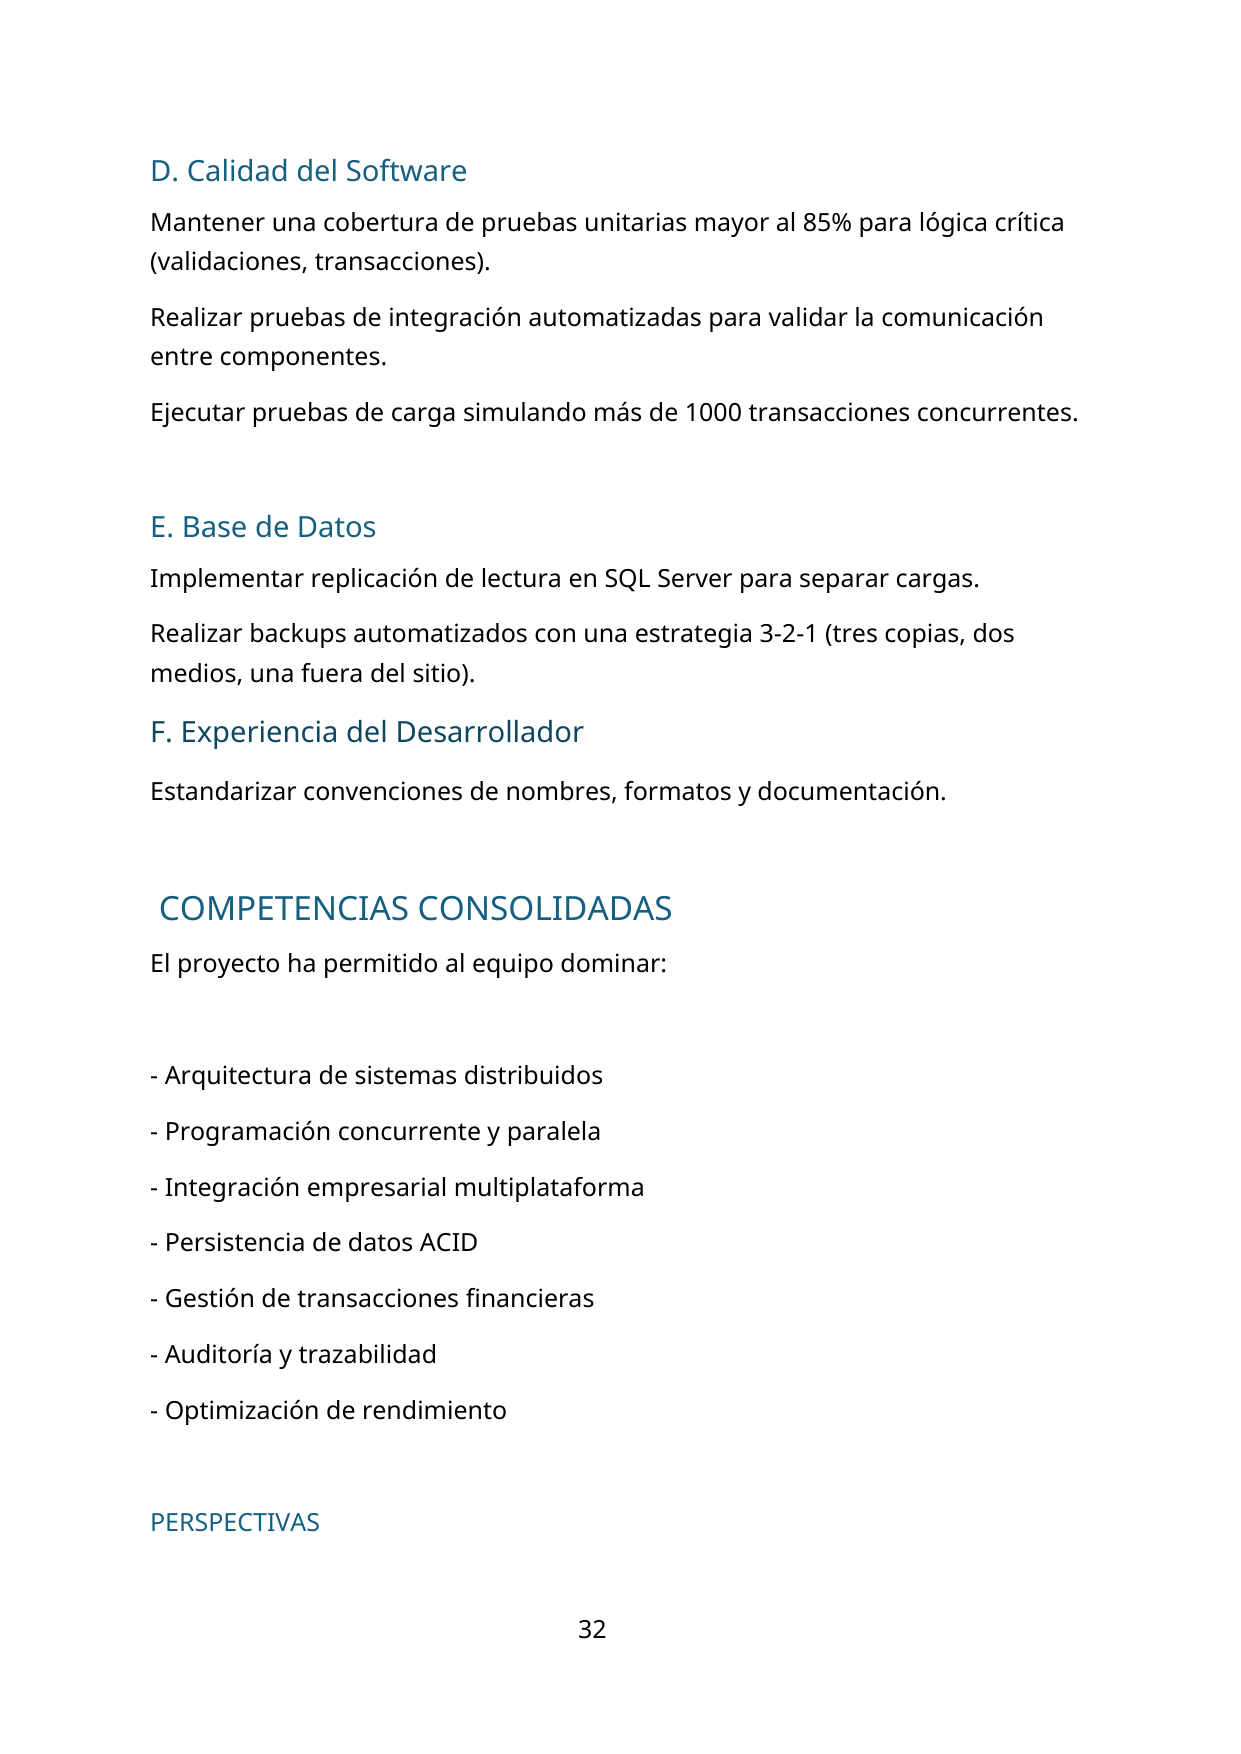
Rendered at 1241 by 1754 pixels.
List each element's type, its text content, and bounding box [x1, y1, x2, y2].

text - Optimización de rendimiento [150, 1393, 1090, 1427]
text PERSPECTIVAS [150, 1504, 1090, 1538]
text Realizar backups automatizados con una estrategia 3-2-1 (tres copias, dos medios, una fuera del sitio). [150, 616, 1090, 689]
subtitle D. Calidad del Software [150, 150, 1090, 190]
text Mantener una cobertura de pruebas unitarias mayor al 85% para lógica crítica (validaciones, transacciones). [150, 204, 1090, 277]
text Implementar replicación de lectura en SQL Server para separar cargas. [150, 560, 1090, 594]
text El proyecto ha permitido al equipo dominar: [150, 946, 1090, 980]
text F. Experiencia del Desarrollador [150, 711, 1090, 751]
text Realizar pruebas de integración automatizadas para validar la comunicación entre componentes. [150, 299, 1090, 372]
text - Persistencia de datos ACID [150, 1225, 1090, 1259]
text - Auditoría y trazabilidad [150, 1337, 1090, 1371]
text Ejecutar pruebas de carga simulando más de 1000 transacciones concurrentes. [150, 394, 1090, 428]
text - Programación concurrente y paralela [150, 1113, 1090, 1147]
text - Arquitectura de sistemas distribuidos [150, 1058, 1090, 1092]
text - Gestión de transacciones financieras [150, 1281, 1090, 1315]
text - Integración empresarial multiplataforma [150, 1169, 1090, 1203]
subtitle COMPETENCIAS CONSOLIDADAS [150, 885, 1090, 930]
text Estandarizar convenciones de nombres, formatos y documentación. [150, 773, 1090, 807]
subtitle E. Base de Datos [150, 506, 1090, 546]
